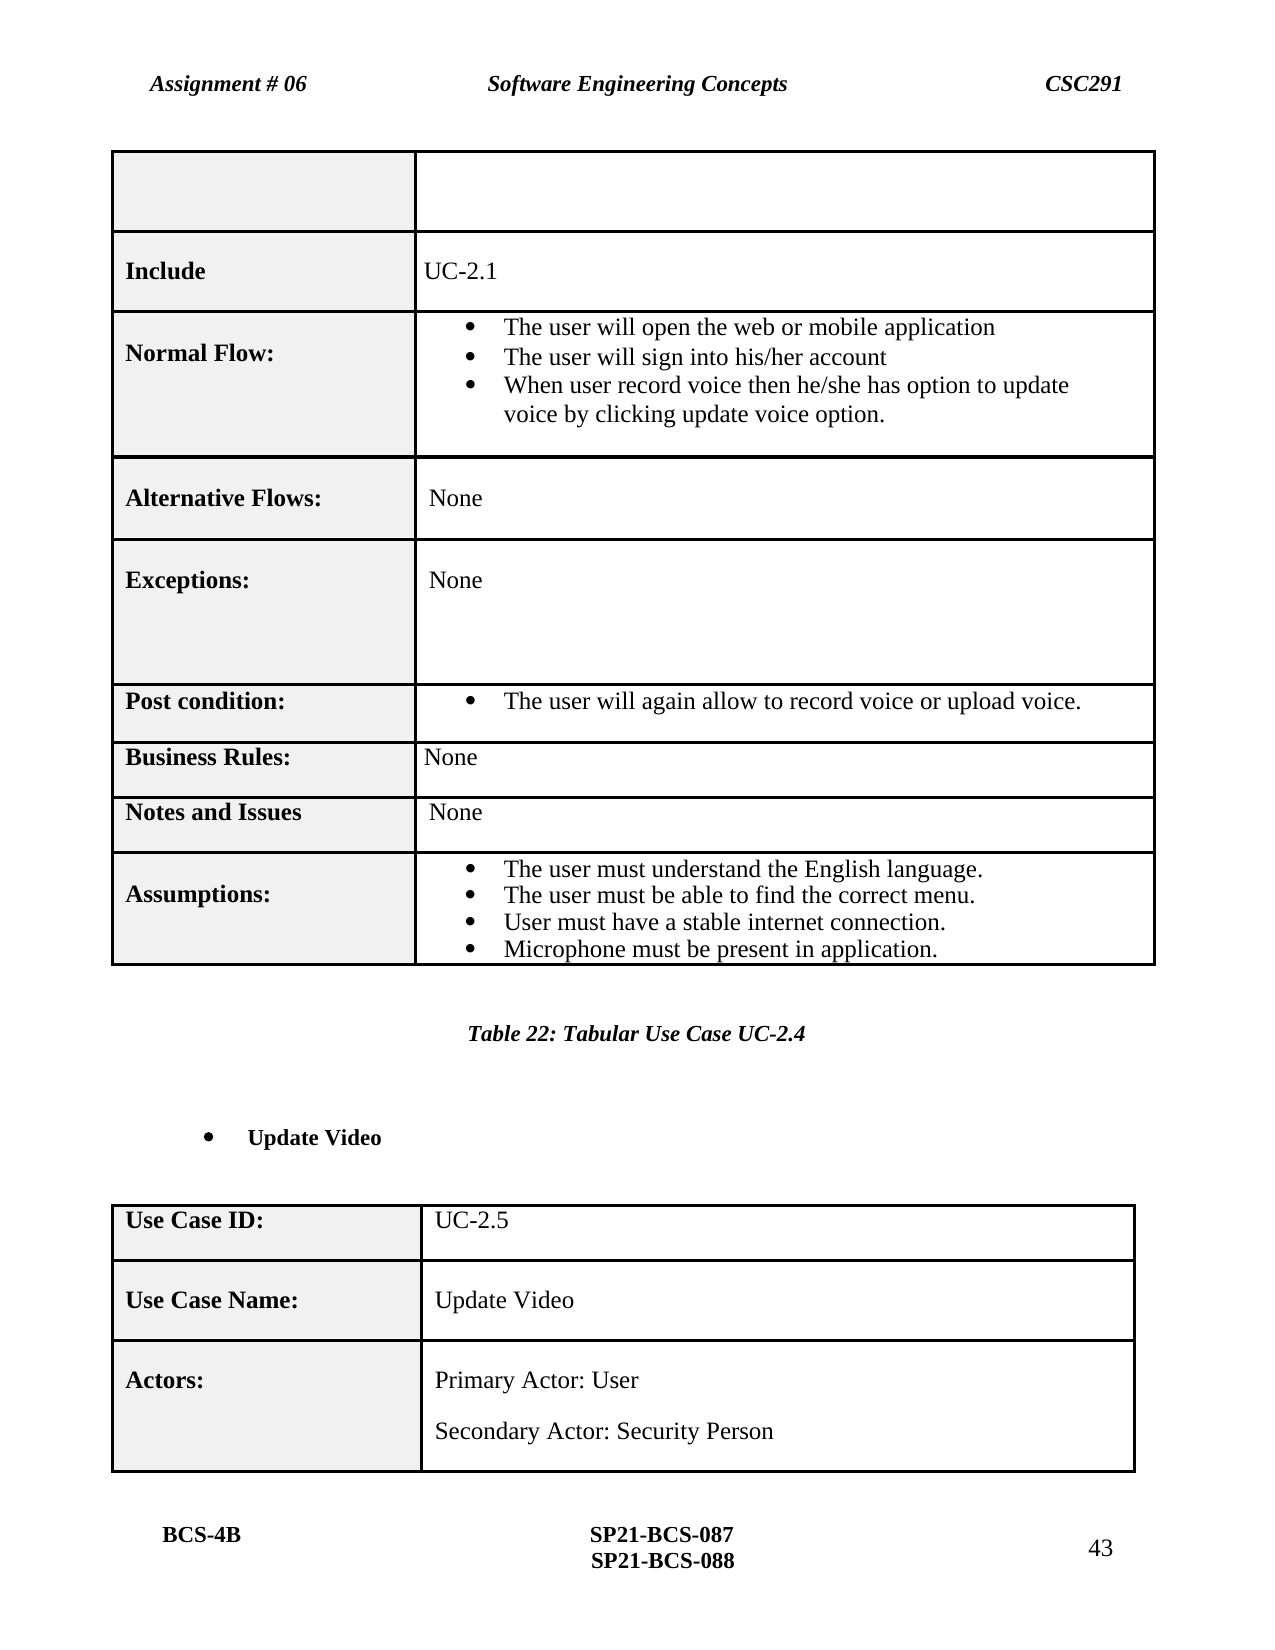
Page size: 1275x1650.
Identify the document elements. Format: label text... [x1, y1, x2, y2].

table_cell Alternative Flows: [114, 459, 414, 537]
table_cell Update Video [423, 1262, 1133, 1338]
table_header Use Case ID: [114, 1207, 420, 1259]
table_cell Post condition: [114, 686, 414, 741]
table_cell UC-2.1 [417, 233, 1153, 310]
table_cell The user will again allow to record voice or upload voice. [417, 686, 1153, 741]
table_cell None [417, 459, 1153, 537]
table_cell Normal Flow: [114, 313, 414, 455]
table_cell Exceptions: [114, 541, 414, 683]
table_cell None [417, 799, 1153, 851]
table_cell Primary Actor: User Secondary Actor: Security Person [423, 1342, 1133, 1470]
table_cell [417, 153, 1153, 230]
table_cell Include [114, 233, 414, 310]
table_header UC-2.5 [423, 1207, 1133, 1259]
table_cell Assumptions: [114, 854, 414, 963]
table_cell Use Case Name: [114, 1262, 420, 1338]
table_cell The user will open the web or mobile application The user will sign into his/her account When user record voice then he/she has option to update voice by clicking update voice option. [417, 313, 1153, 455]
table_cell Business Rules: [114, 744, 414, 796]
table_cell None [417, 541, 1153, 683]
table_cell Notes and Issues [114, 799, 414, 851]
table_cell Actors: [114, 1342, 420, 1470]
table_cell The user must understand the English language. The user must be able to find the correct menu. User must have a stable internet connection. Microphone must be present in application. [417, 854, 1153, 963]
list Update Video [204, 1124, 1125, 1151]
text Table 22: Tabular Use Case UC-2.4 [150, 1019, 1125, 1046]
table_cell None [417, 744, 1153, 796]
table_cell Trigger [114, 153, 414, 230]
